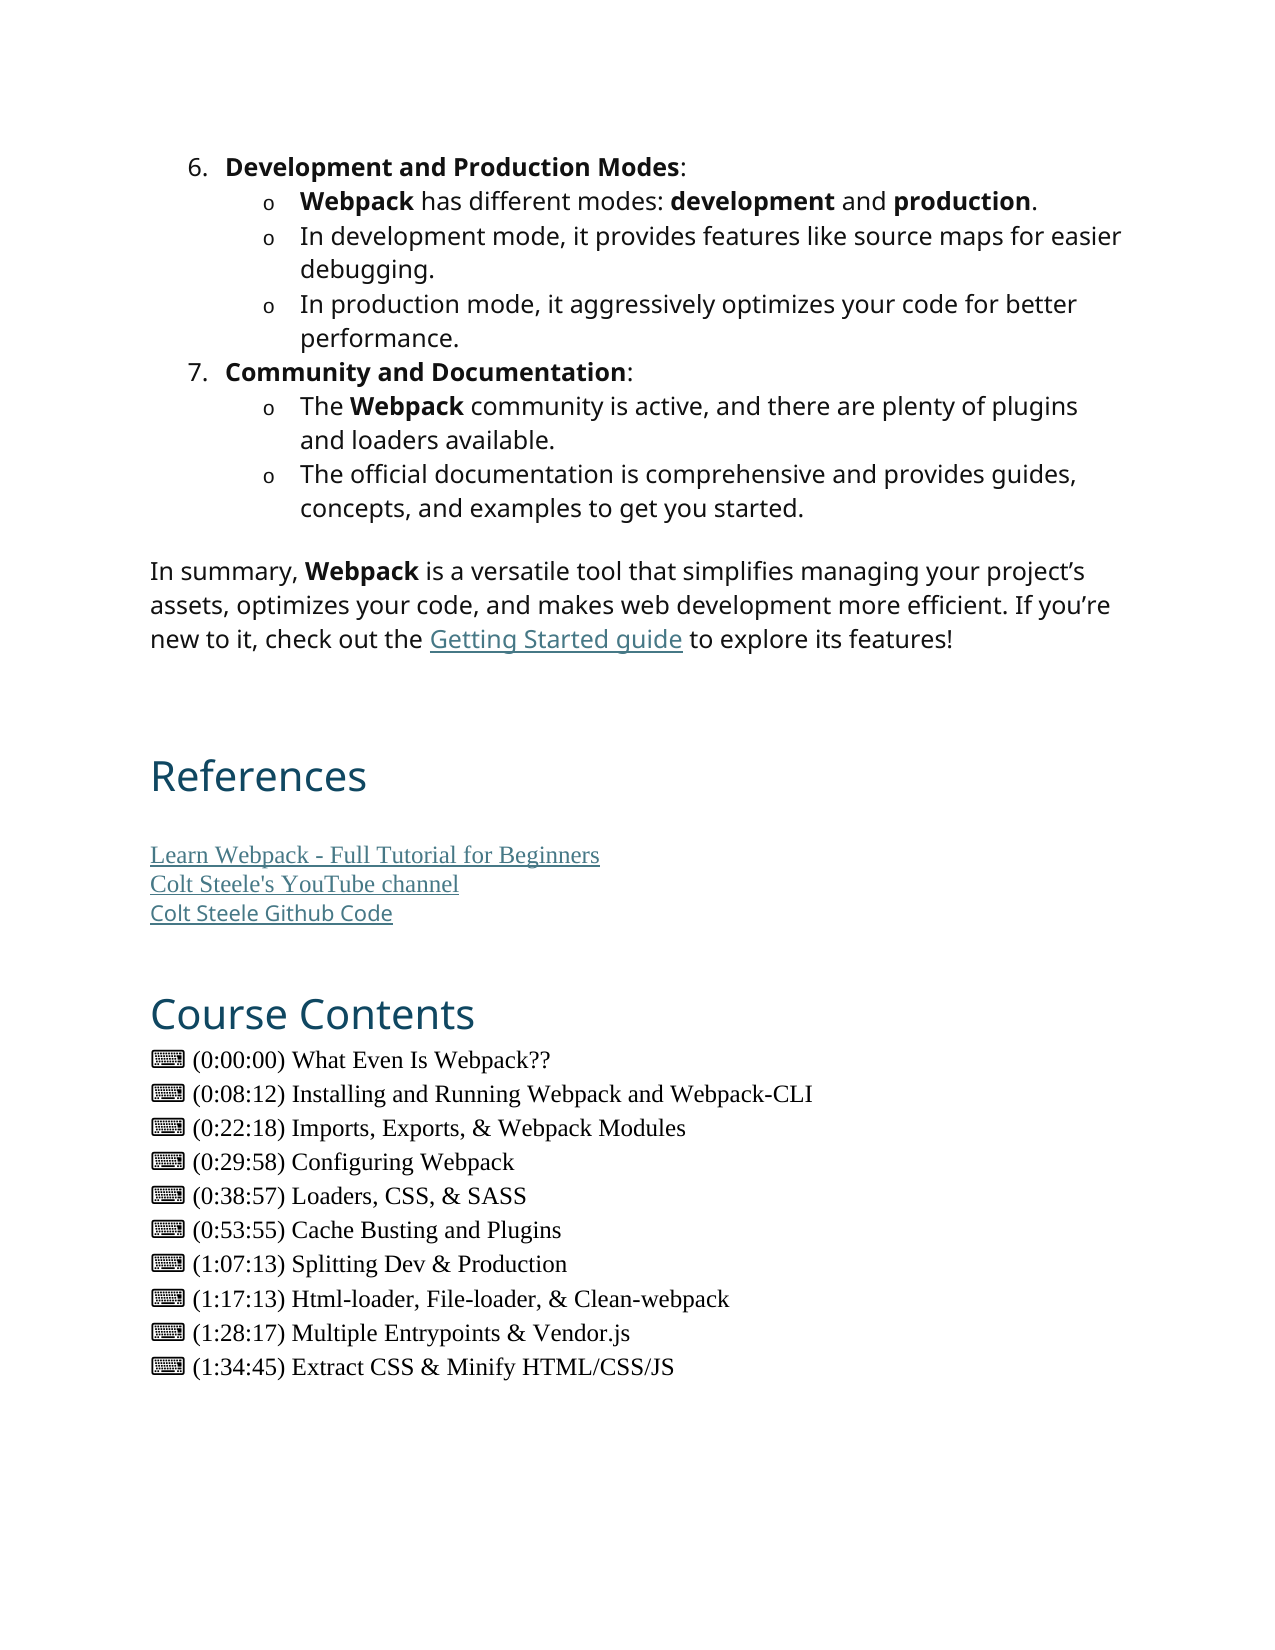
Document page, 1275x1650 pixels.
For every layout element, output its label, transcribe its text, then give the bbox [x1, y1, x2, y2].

list Community and Documentation: [187, 354, 1125, 388]
text ⌨️ (0:08:12) Installing and Running Webpack and Webpack-CLI [150, 1076, 1125, 1110]
subtitle References [150, 746, 1125, 803]
list The Webpack community is active, and there are plenty of plugins and loaders available. [262, 388, 1125, 457]
list Development and Production Modes: [187, 150, 1125, 184]
list In development mode, it provides features like source maps for easier debugging. [262, 218, 1125, 286]
list Webpack has different modes: development and production. [262, 184, 1125, 218]
list In production mode, it aggressively optimizes your code for better performance. [262, 286, 1125, 354]
text ⌨️ (0:53:55) Cache Busting and Plugins [150, 1212, 1125, 1246]
text ⌨️ (0:29:58) Configuring Webpack [150, 1144, 1125, 1178]
text Colt Steele's YouTube channel [150, 869, 1125, 898]
text ⌨️ (1:28:17) Multiple Entrypoints & Vendor.js [150, 1314, 1125, 1348]
text In summary, Webpack is a versatile tool that simplifies managing your project’s assets, optimizes your code, and makes web development more efficient. If you’re new to it, check out the Getting Started guide to explore its features! [150, 554, 1125, 656]
text ⌨️ (1:07:13) Splitting Dev & Production [150, 1246, 1125, 1280]
text ⌨️ (0:22:18) Imports, Exports, & Webpack Modules [150, 1110, 1125, 1144]
text Colt Steele Github Code [150, 898, 1125, 927]
text ⌨️ (1:34:45) Extract CSS & Minify HTML/CSS/JS [150, 1348, 1125, 1382]
text ⌨️ (1:17:13) Html-loader, File-loader, & Clean-webpack [150, 1280, 1125, 1314]
text ⌨️ (0:00:00) What Even Is Webpack?? [150, 1042, 1125, 1076]
text Course Contents [150, 985, 1125, 1042]
list The official documentation is comprehensive and provides guides, concepts, and examples to get you started. [262, 457, 1125, 525]
text ⌨️ (0:38:57) Loaders, CSS, & SASS [150, 1178, 1125, 1212]
text Learn Webpack - Full Tutorial for Beginners [150, 840, 1125, 869]
